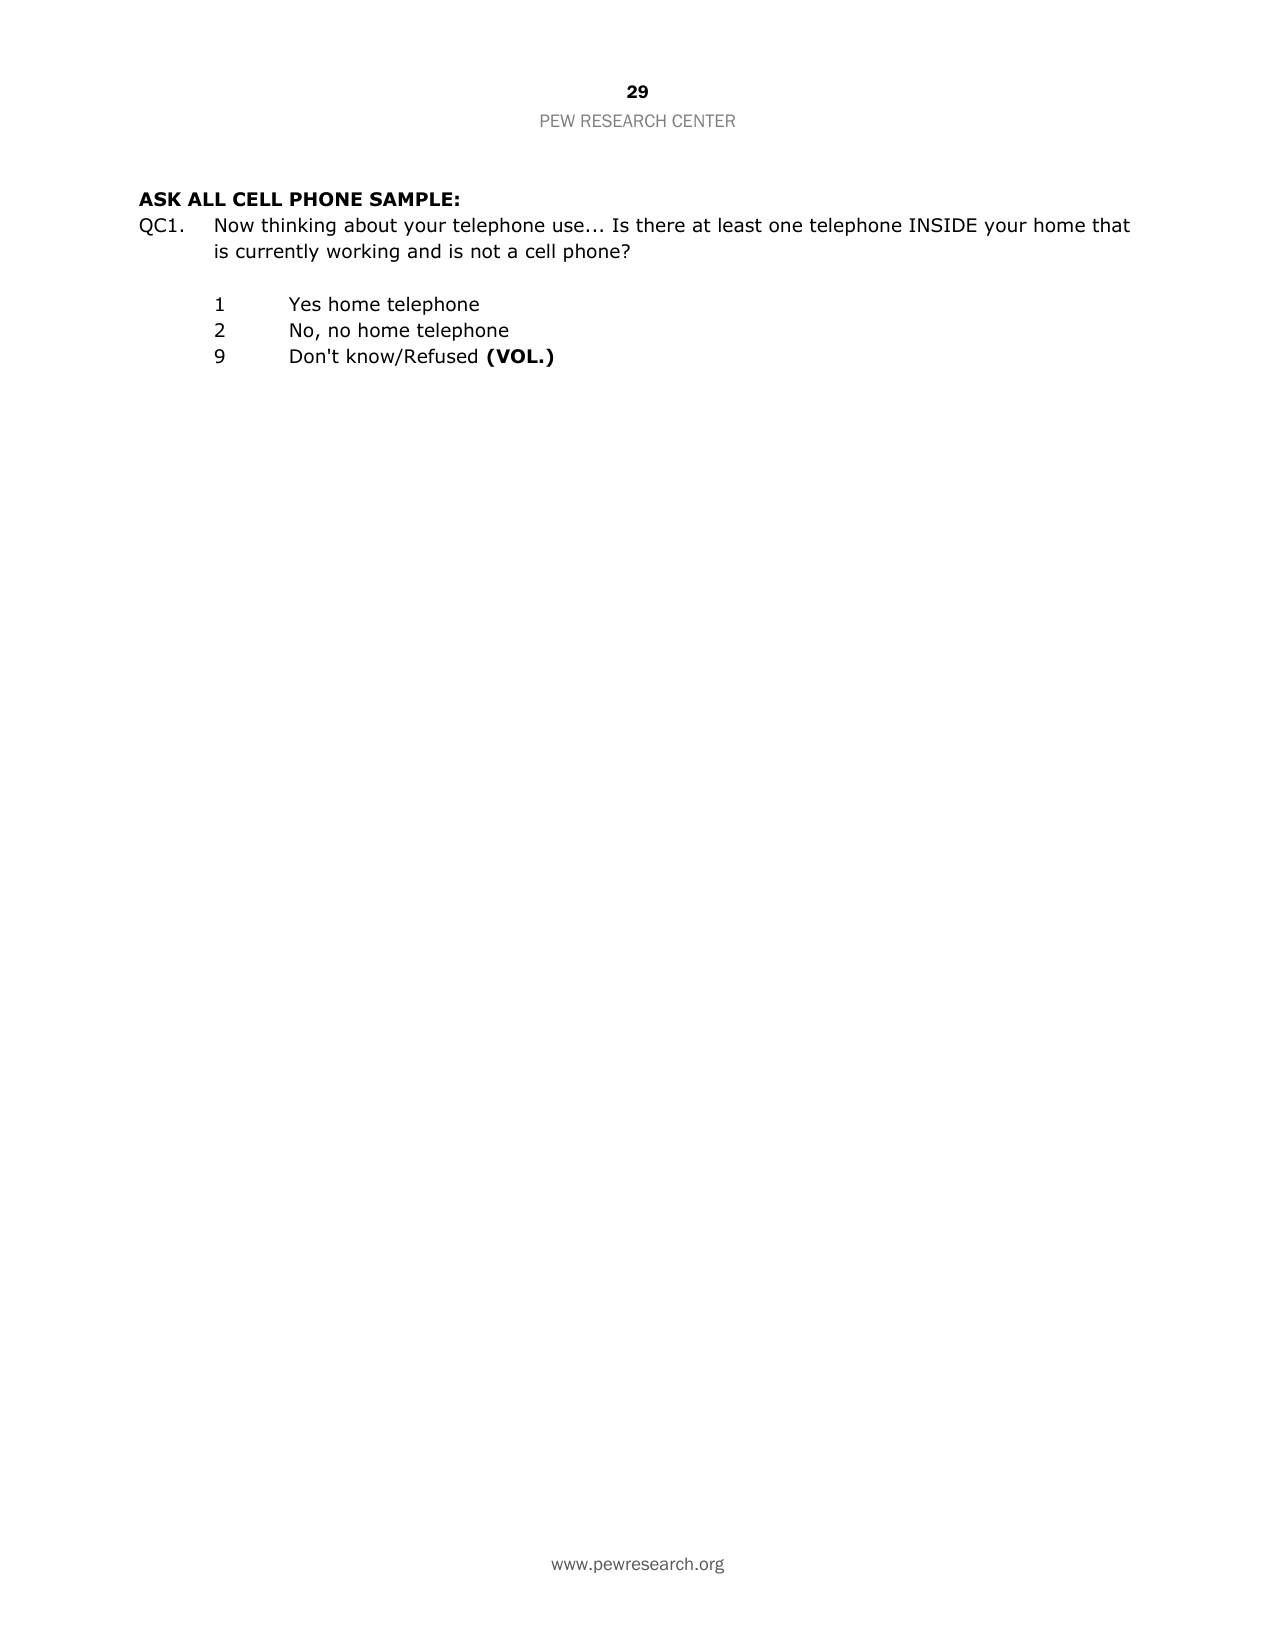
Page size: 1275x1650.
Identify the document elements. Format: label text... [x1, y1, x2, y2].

text ASK ALL CELL PHONE SAMPLE: [139, 187, 1136, 210]
text 2 No, no home telephone [139, 318, 1136, 341]
text 9 Don't know/Refused (VOL.) [139, 344, 1136, 367]
text QC1. Now thinking about your telephone use... Is there at least one telephone INSIDE your home that is currently working and is not a cell phone? [139, 214, 1136, 263]
text 1 Yes home telephone [139, 292, 1136, 315]
